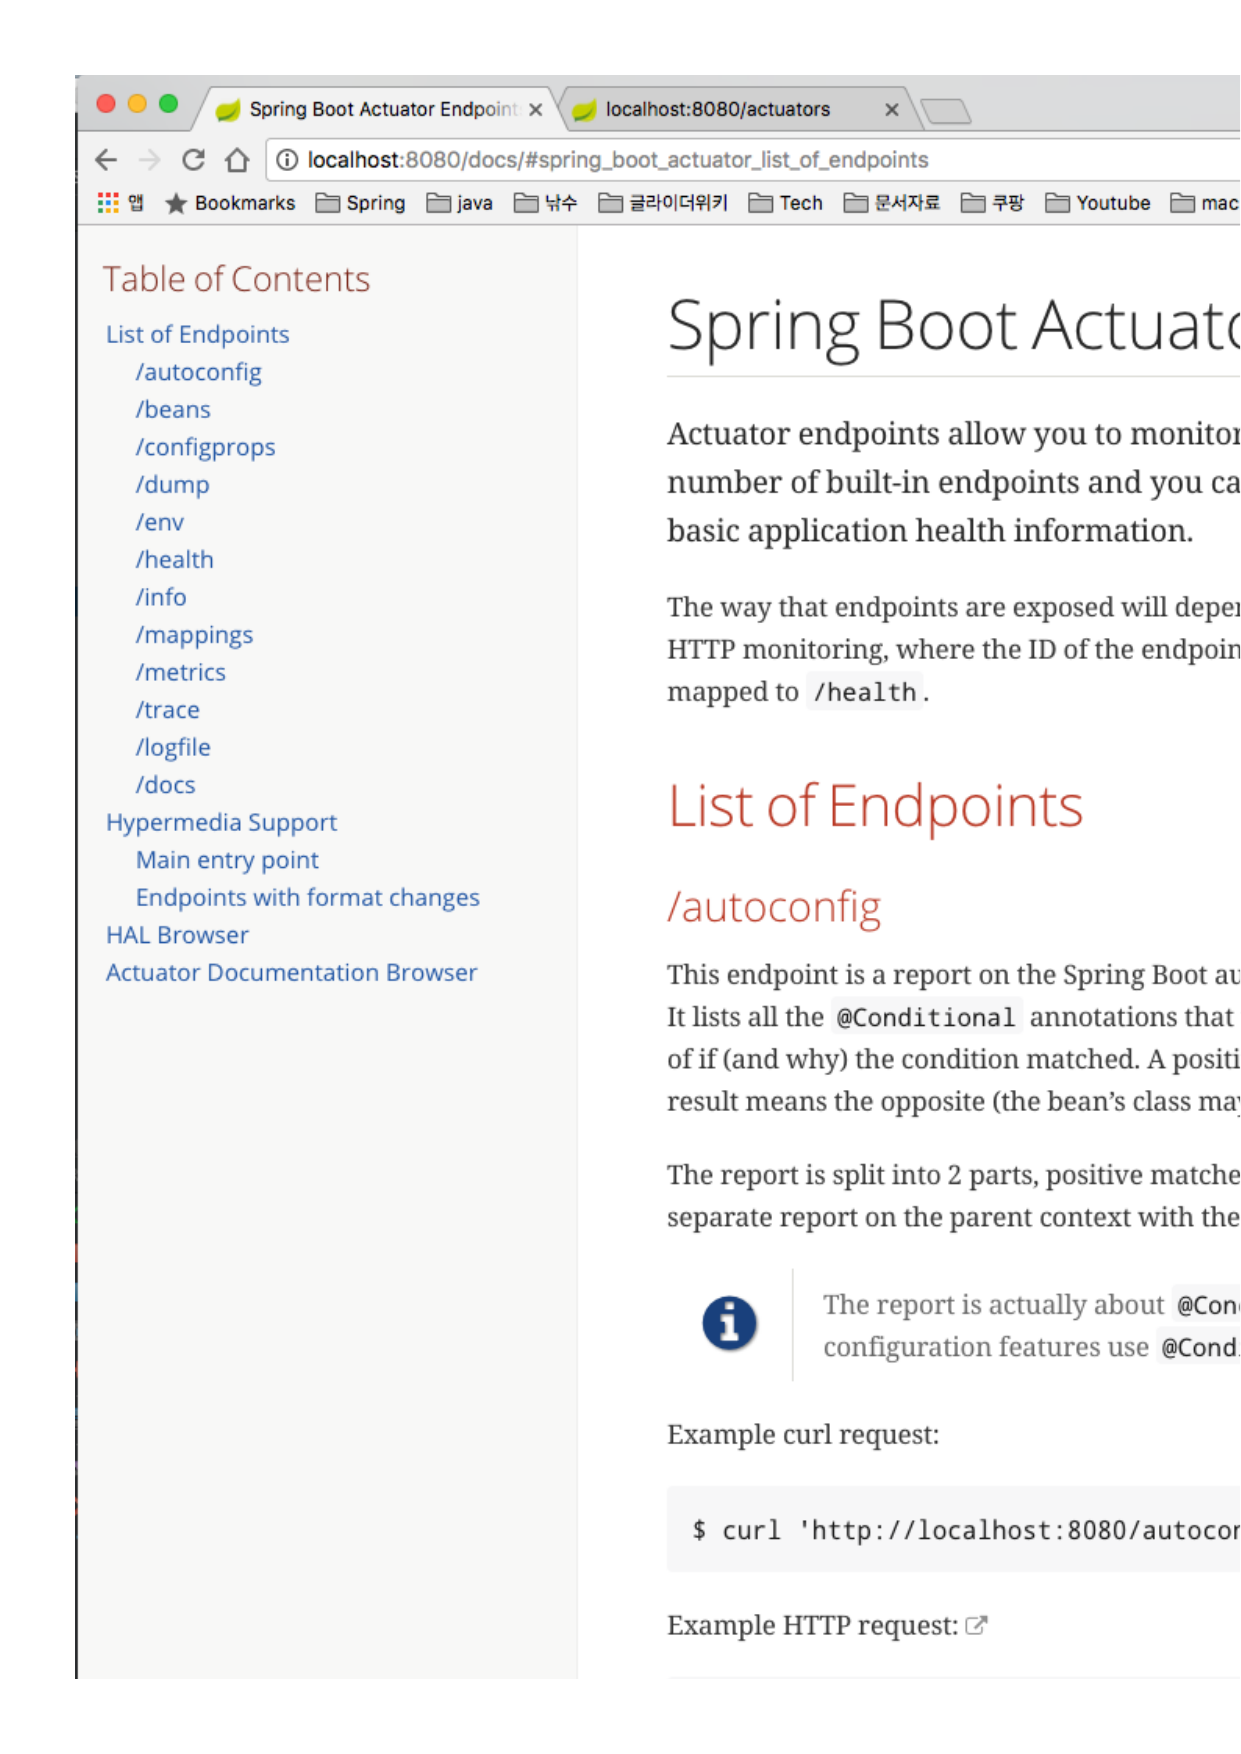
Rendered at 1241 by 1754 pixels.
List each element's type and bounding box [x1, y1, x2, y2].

picture [75, 75, 1241, 1679]
